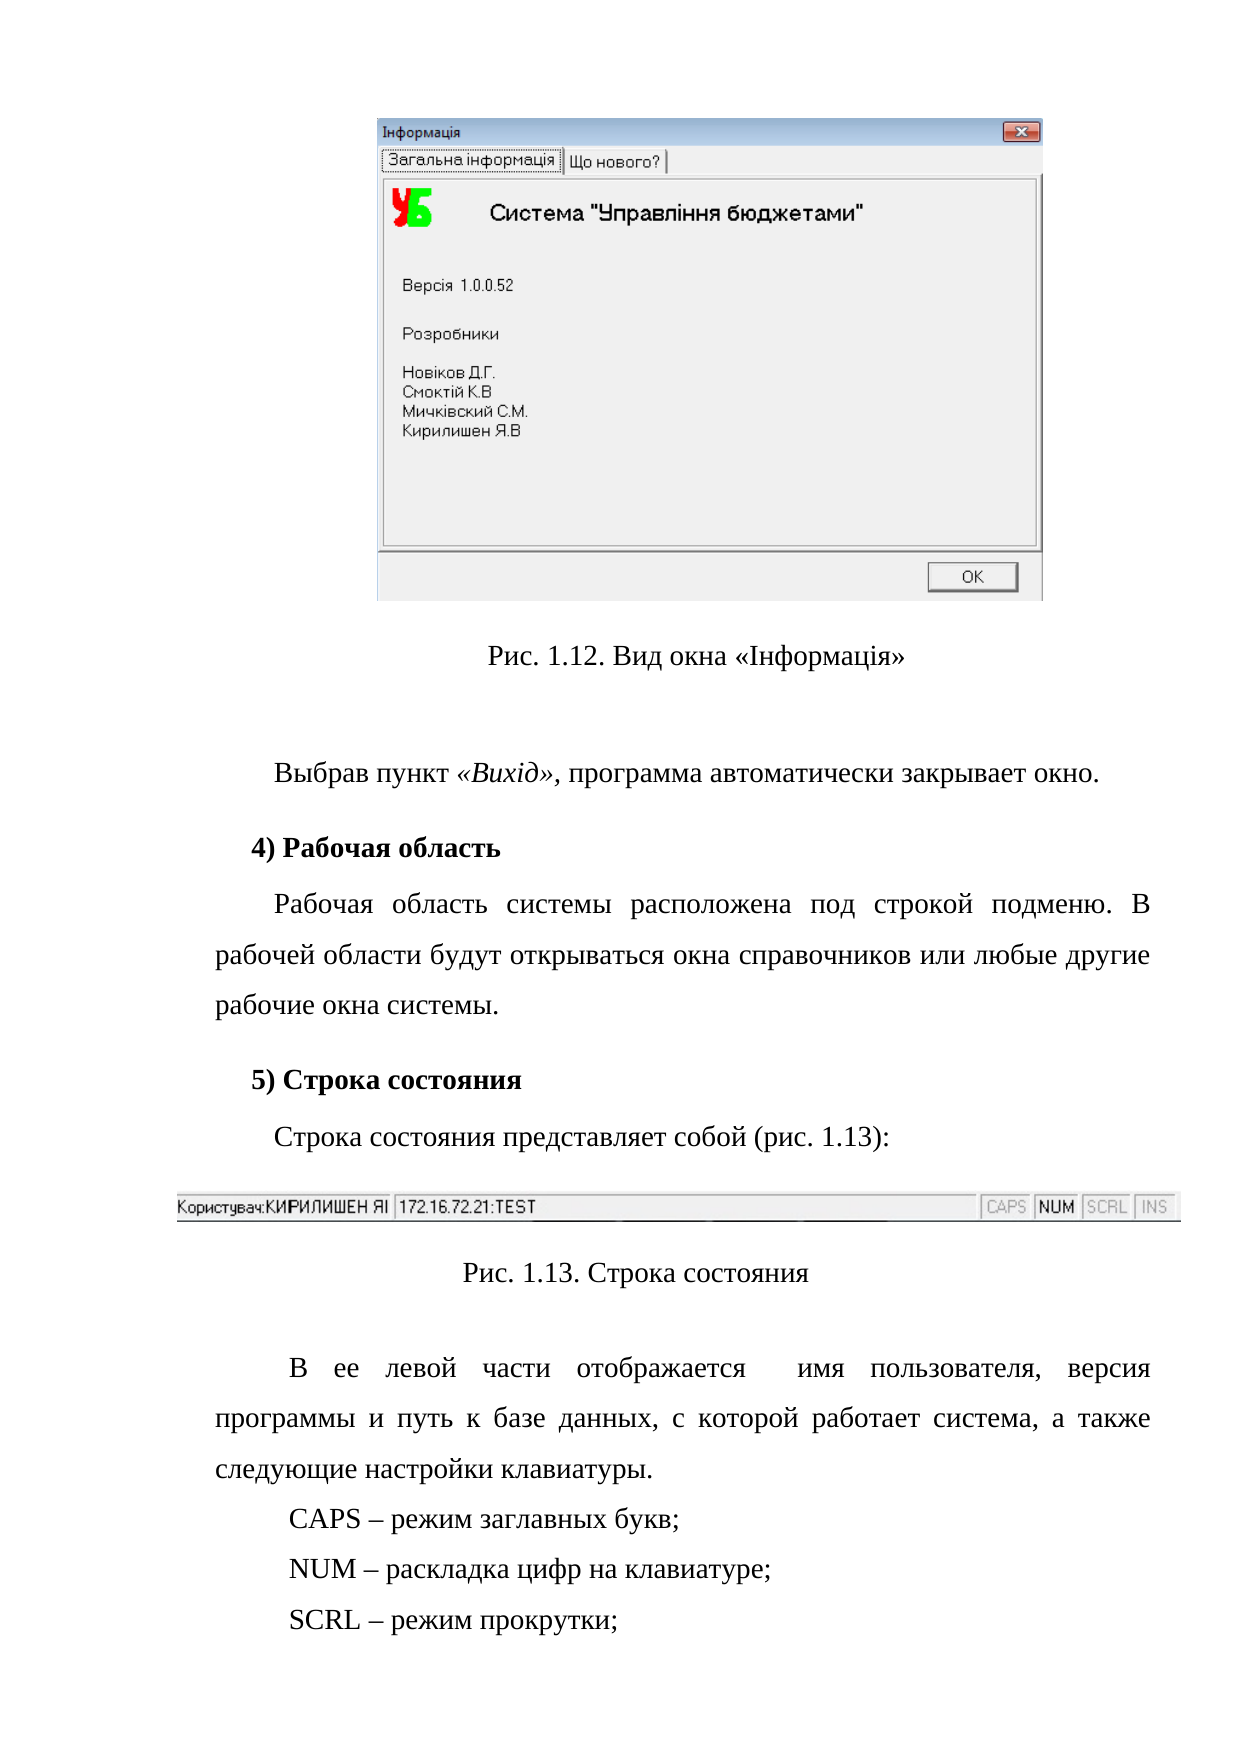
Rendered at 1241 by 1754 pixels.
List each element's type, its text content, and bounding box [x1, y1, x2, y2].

subtitle 5) Строка состояния [177, 1062, 1152, 1096]
text Выбрав пункт «Вихід», программа автоматически закрывает окно. [215, 755, 1152, 788]
text Рабочая область системы расположена под строкой подменю. В рабочей области будут открываться окна справочников или любые другие рабочие окна системы. [215, 887, 1152, 1021]
text CAPS – режим заглавных букв; [215, 1501, 1152, 1535]
subtitle 4) Рабочая область [177, 830, 1152, 863]
picture [177, 1190, 1181, 1222]
text SCRL – режим прокрутки; [215, 1602, 1152, 1635]
text Строка состояния представляет собой (рис. 1.13): [215, 1119, 1152, 1153]
text NUM – раскладка цифр на клавиатуре; [215, 1551, 1152, 1585]
picture [377, 118, 1043, 601]
text В ее левой части отображается имя пользователя, версия программы и путь к базе данных, с которой работает система, а также следующие настройки клавиатуры. [215, 1350, 1152, 1484]
